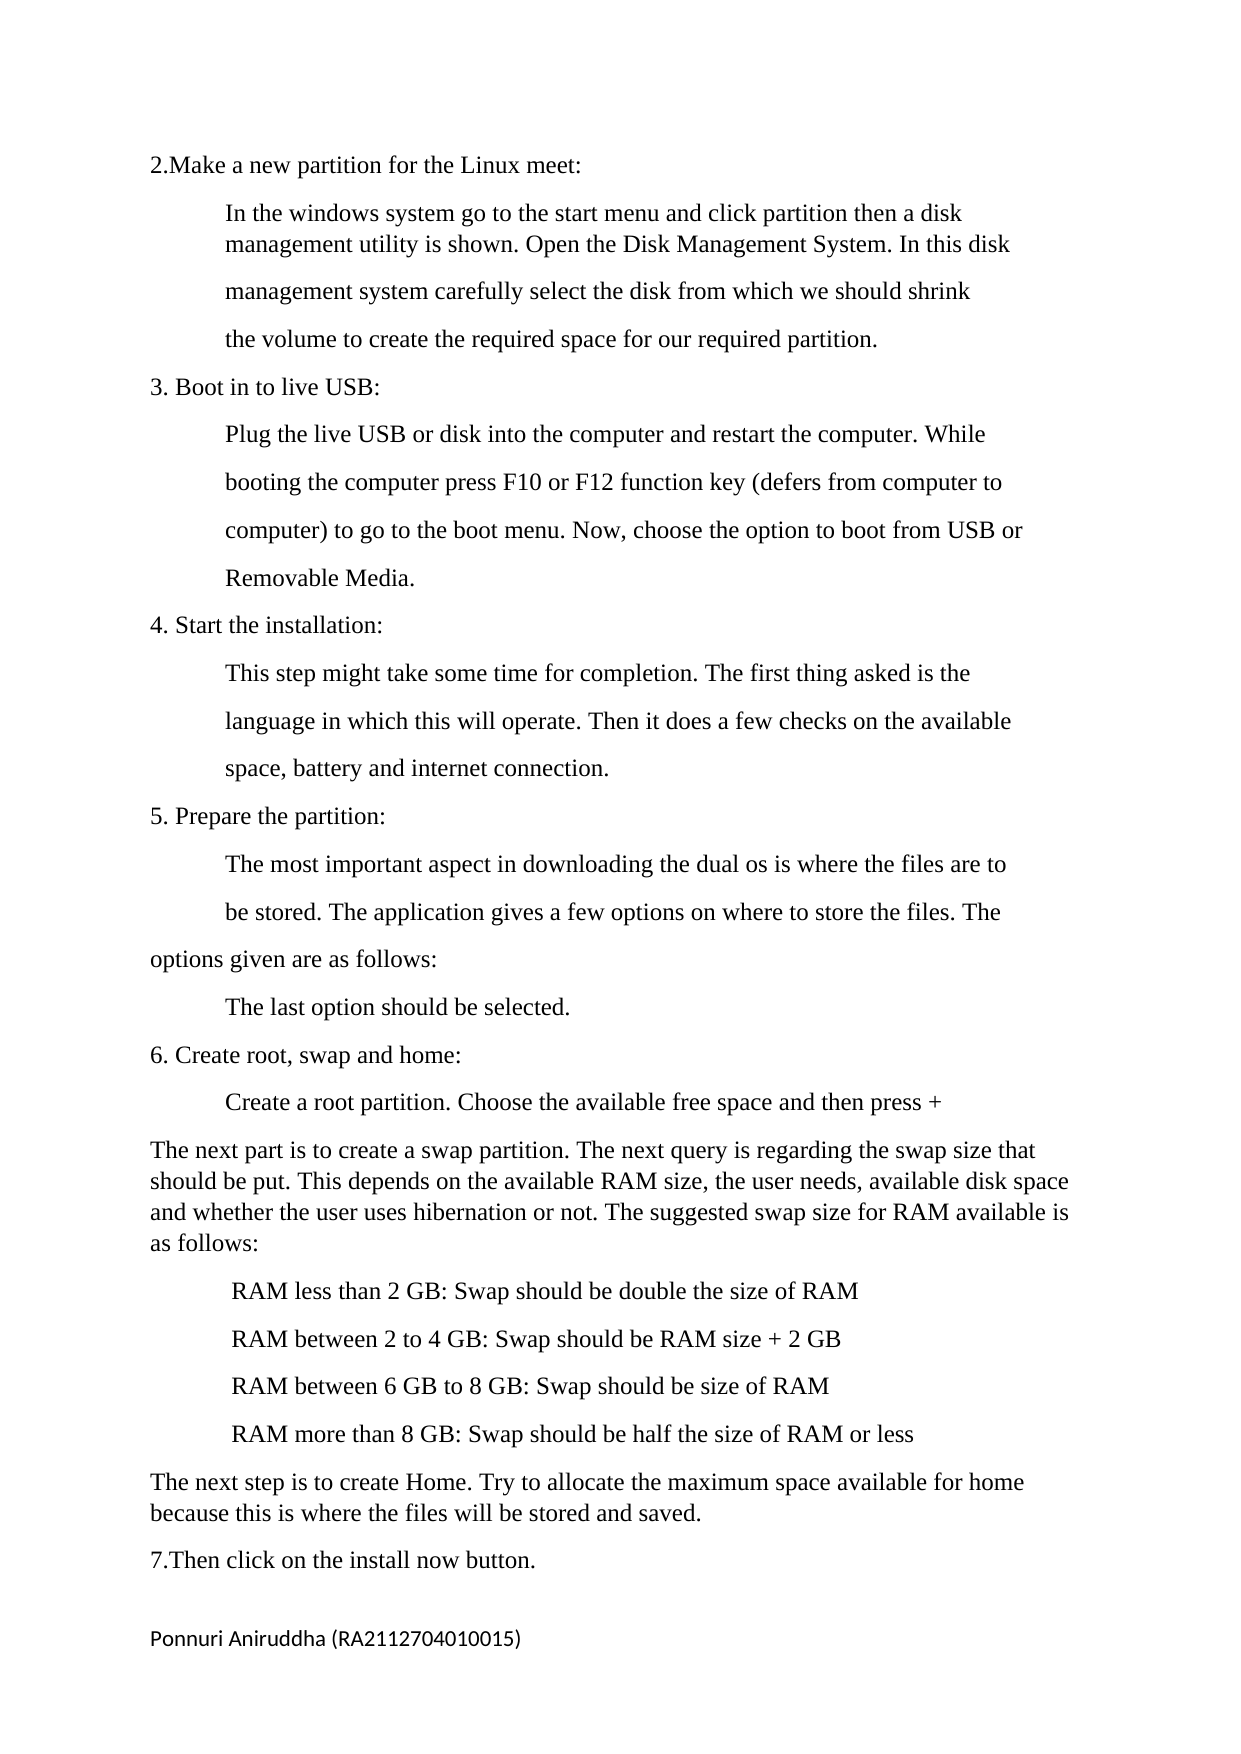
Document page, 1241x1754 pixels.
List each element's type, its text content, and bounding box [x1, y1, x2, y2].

text Create a root partition. Choose the available free space and then press + [150, 1087, 1090, 1116]
text 5. Prepare the partition: [150, 801, 1090, 830]
text 4. Start the installation: [150, 610, 1090, 639]
text the volume to create the required space for our required partition. [150, 324, 1090, 353]
text The last option should be selected. [150, 992, 1090, 1021]
text In the windows system go to the start menu and click partition then a disk management utility is shown. Open the Disk Management System. In this disk [225, 198, 1090, 257]
text RAM more than 8 GB: Swap should be half the size of RAM or less [225, 1419, 1090, 1448]
text 2.Make a new partition for the Linux meet: [150, 150, 1090, 179]
text This step might take some time for completion. The first thing asked is the [150, 658, 1090, 687]
text be stored. The application gives a few options on where to store the files. The [150, 897, 1090, 925]
text management system carefully select the disk from which we should shrink [150, 276, 1090, 305]
text RAM between 6 GB to 8 GB: Swap should be size of RAM [225, 1371, 1090, 1400]
text computer) to go to the boot menu. Now, choose the option to boot from USB or [150, 515, 1090, 544]
text Plug the live USB or disk into the computer and restart the computer. While [150, 419, 1090, 448]
text options given are as follows: [150, 944, 1090, 973]
text RAM between 2 to 4 GB: Swap should be RAM size + 2 GB [225, 1324, 1090, 1352]
text 7.Then click on the install now button. [150, 1546, 1090, 1574]
text The most important aspect in downloading the dual os is where the files are to [150, 849, 1090, 878]
text 3. Boot in to live USB: [150, 372, 1090, 401]
text RAM less than 2 GB: Swap should be double the size of RAM [225, 1276, 1090, 1305]
text booting the computer press F10 or F12 function key (defers from computer to [150, 467, 1090, 496]
text 6. Create root, swap and home: [150, 1040, 1090, 1068]
text space, battery and internet connection. [150, 753, 1090, 782]
text The next step is to create Home. Try to allocate the maximum space available for home because this is where the files will be stored and saved. [150, 1467, 1090, 1527]
text language in which this will operate. Then it does a few checks on the available [150, 706, 1090, 734]
text The next part is to create a swap partition. The next query is regarding the swap size that should be put. This depends on the available RAM size, the user needs, available disk space and whether the user uses hibernation or not. The suggested swap size for RAM available is as follows: [150, 1135, 1090, 1257]
text Removable Media. [150, 563, 1090, 591]
